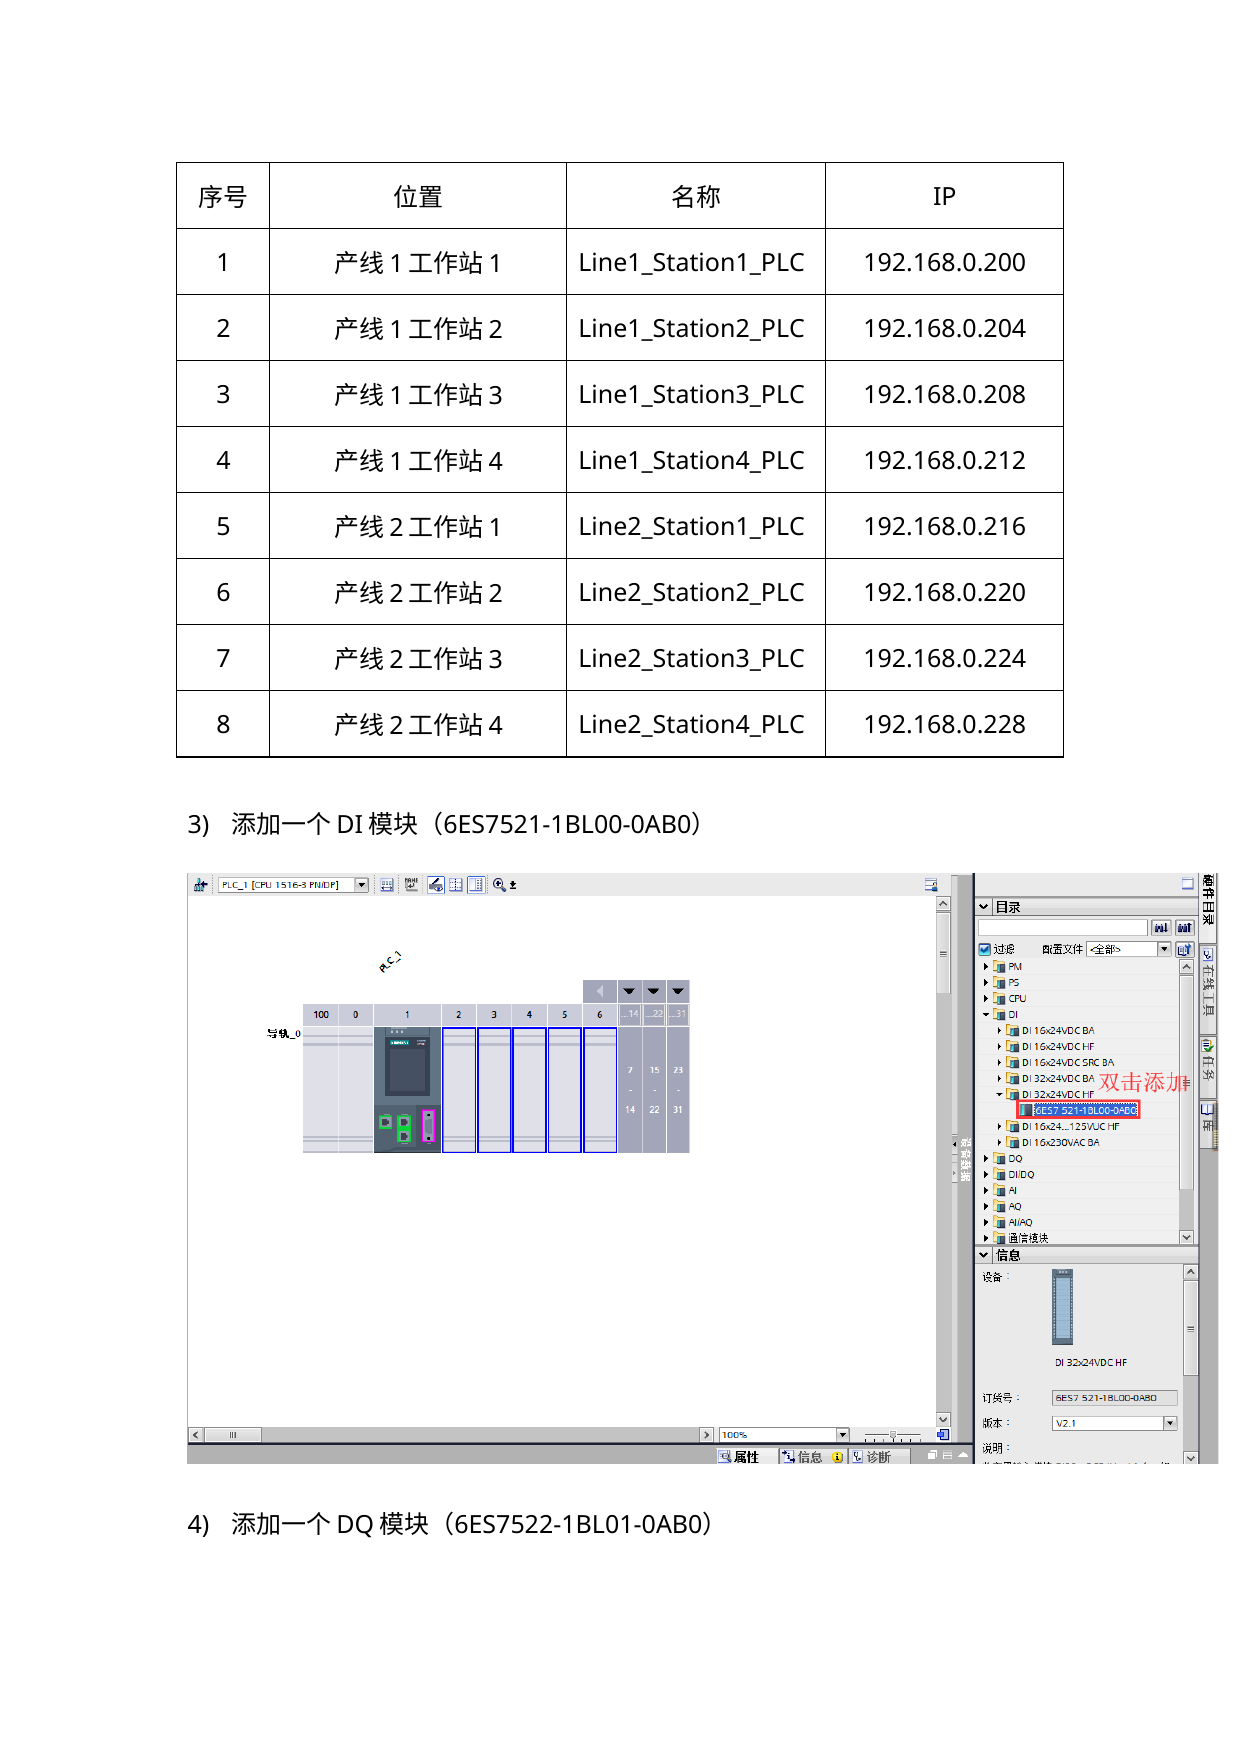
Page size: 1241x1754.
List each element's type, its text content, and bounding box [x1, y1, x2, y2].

table_header IP [826, 163, 1063, 228]
table_cell Line1_Station1_PLC [567, 229, 825, 294]
table_cell Line2_Station3_PLC [567, 625, 825, 690]
table_cell 4 [177, 427, 269, 492]
table_header 名称 [567, 163, 825, 228]
table_cell 产线2工作站3 [270, 625, 566, 690]
table_cell 7 [177, 625, 269, 690]
table_header 位置 [270, 163, 566, 228]
table_cell 192.168.0.228 [826, 691, 1063, 756]
table_cell 3 [177, 361, 269, 426]
table_cell Line1_Station3_PLC [567, 361, 825, 426]
table_cell Line2_Station2_PLC [567, 559, 825, 624]
table_cell 产线1工作站2 [270, 295, 566, 360]
table_cell 1 [177, 229, 269, 294]
table_cell 192.168.0.200 [826, 229, 1063, 294]
table_cell 产线2工作站4 [270, 691, 566, 756]
table_cell 192.168.0.224 [826, 625, 1063, 690]
table_cell Line2_Station4_PLC [567, 691, 825, 756]
table_cell Line1_Station4_PLC [567, 427, 825, 492]
table_cell Line2_Station1_PLC [567, 493, 825, 558]
table_cell 产线2工作站2 [270, 559, 566, 624]
table_cell 产线1工作站4 [270, 427, 566, 492]
table_cell 产线1工作站1 [270, 229, 566, 294]
table_cell Line1_Station2_PLC [567, 295, 825, 360]
table_cell 192.168.0.204 [826, 295, 1063, 360]
table_cell 192.168.0.208 [826, 361, 1063, 426]
table_cell 192.168.0.212 [826, 427, 1063, 492]
list 添加一个DQ模块（6ES7522-1BL01-0AB0） [187, 1491, 1053, 1556]
table_cell 产线1工作站3 [270, 361, 566, 426]
picture [187, 873, 1219, 1464]
table_cell 192.168.0.220 [826, 559, 1063, 624]
table_cell 8 [177, 691, 269, 756]
table_cell 6 [177, 559, 269, 624]
table_cell 产线2工作站1 [270, 493, 566, 558]
table_cell 2 [177, 295, 269, 360]
list 添加一个DI模块（6ES7521-1BL00-0AB0） [187, 790, 1053, 855]
table_header 序号 [177, 163, 269, 228]
table_cell 5 [177, 493, 269, 558]
table_cell 192.168.0.216 [826, 493, 1063, 558]
